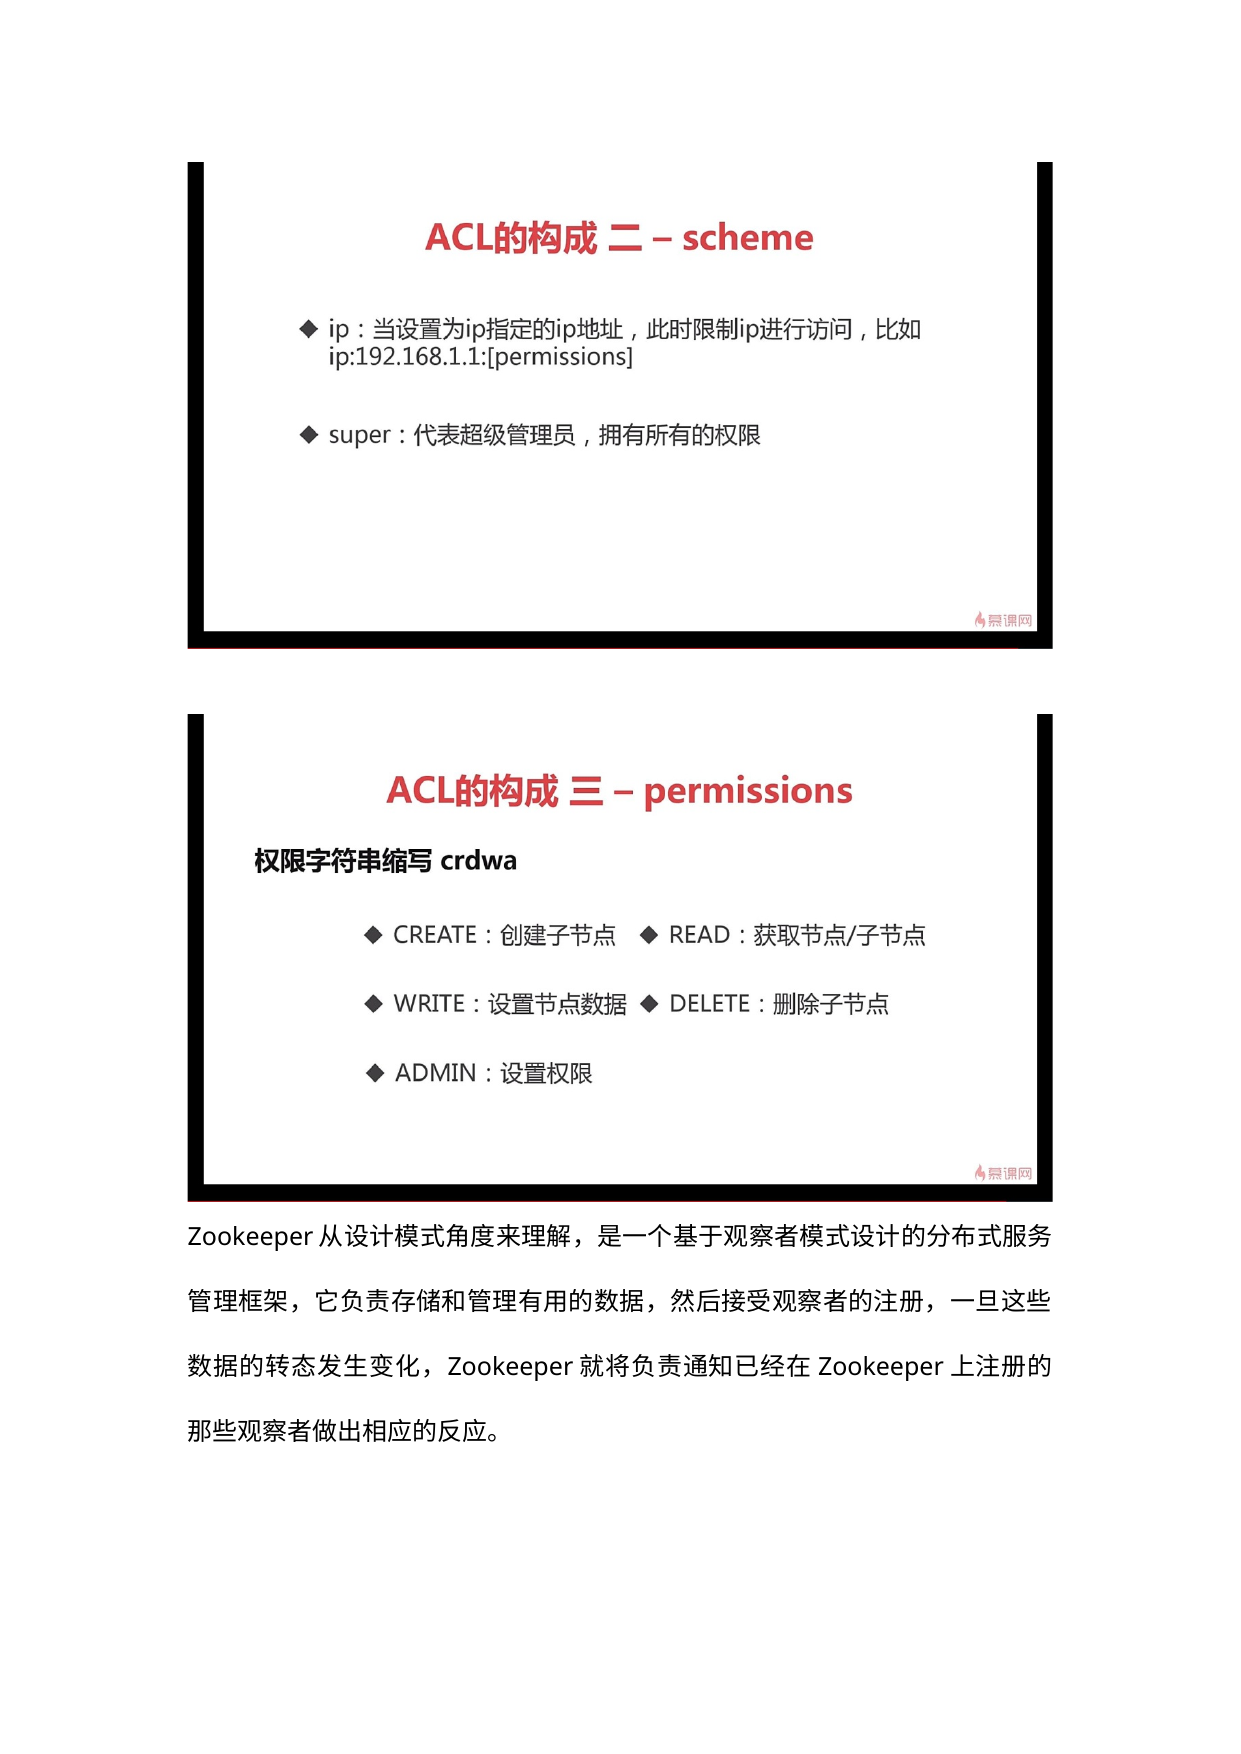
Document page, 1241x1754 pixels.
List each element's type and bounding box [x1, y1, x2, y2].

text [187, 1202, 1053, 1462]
picture [187, 714, 1053, 1202]
picture [187, 162, 1053, 649]
